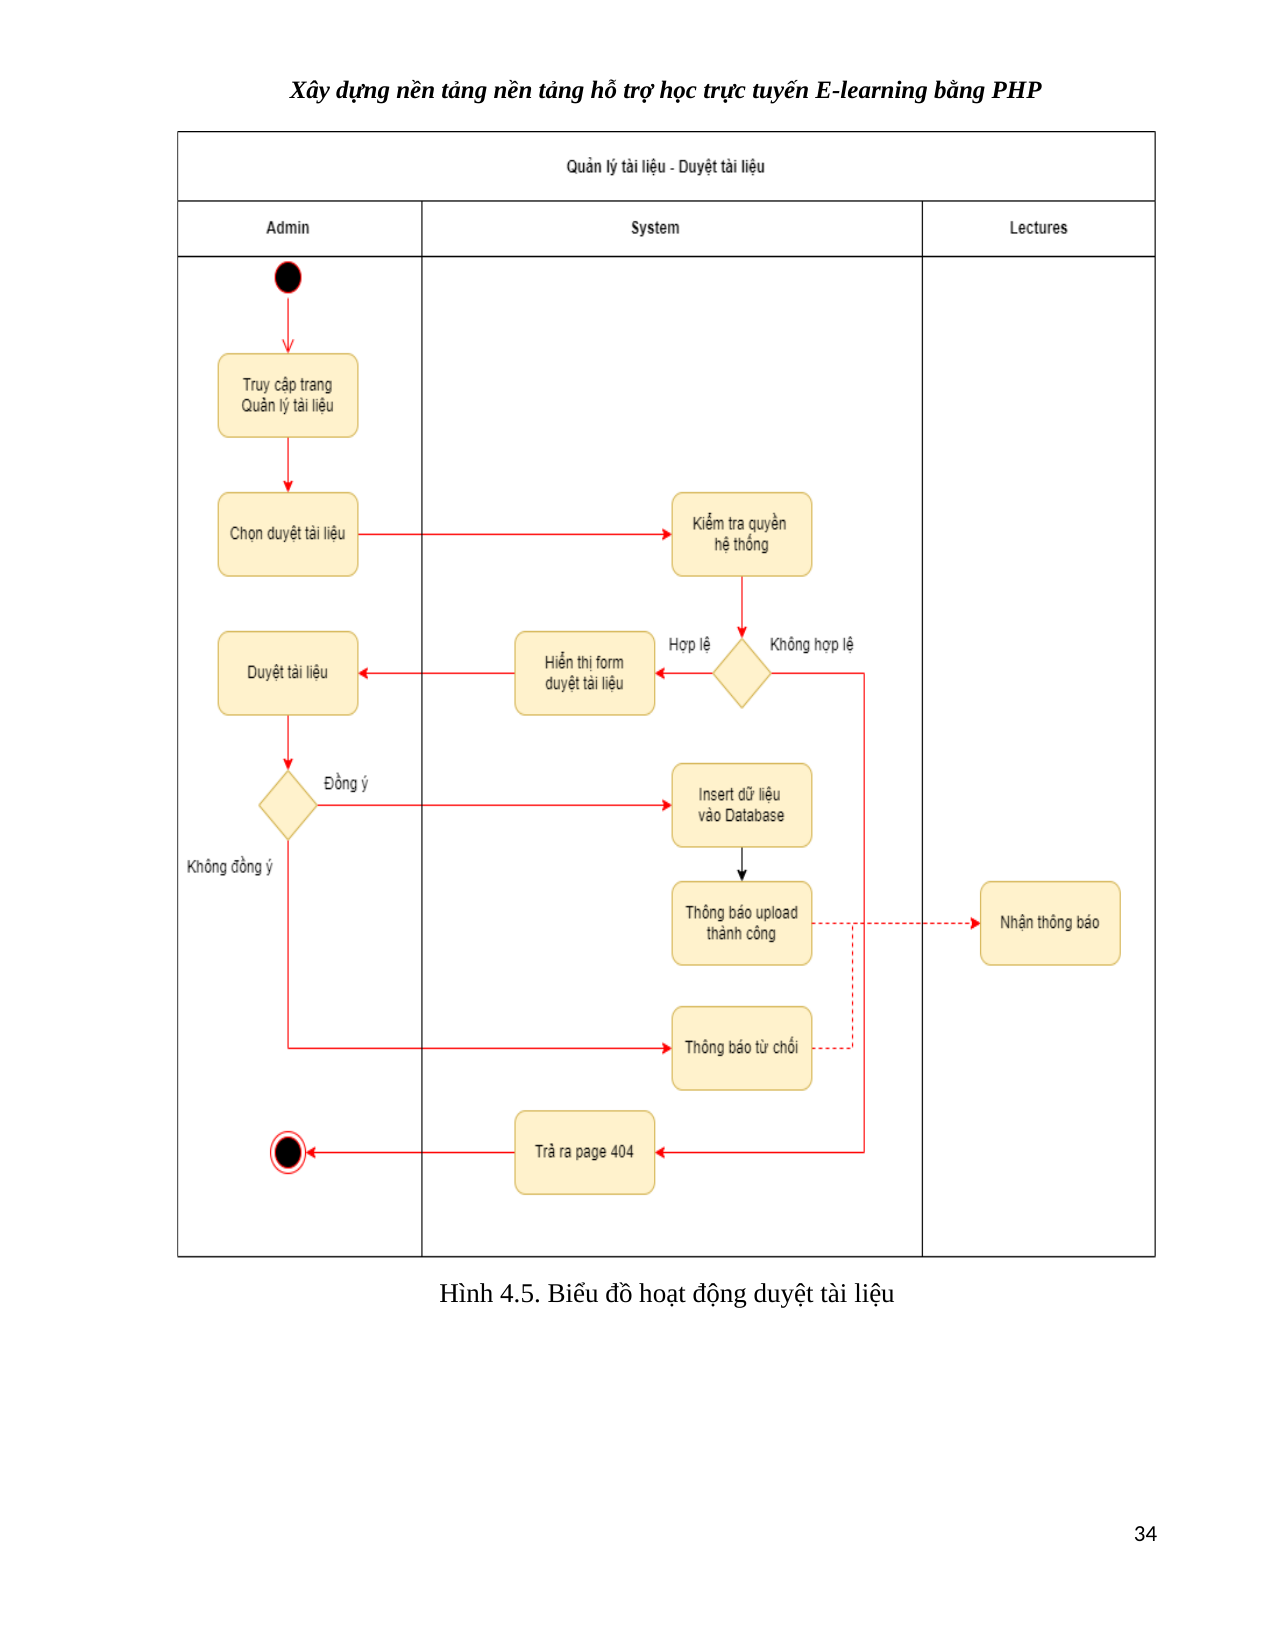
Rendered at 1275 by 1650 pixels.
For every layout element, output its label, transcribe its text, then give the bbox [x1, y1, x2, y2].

picture [177, 131, 1157, 1259]
text Hình 4.5. Biểu đồ hoạt động duyệt tài liệu [177, 1277, 1157, 1308]
